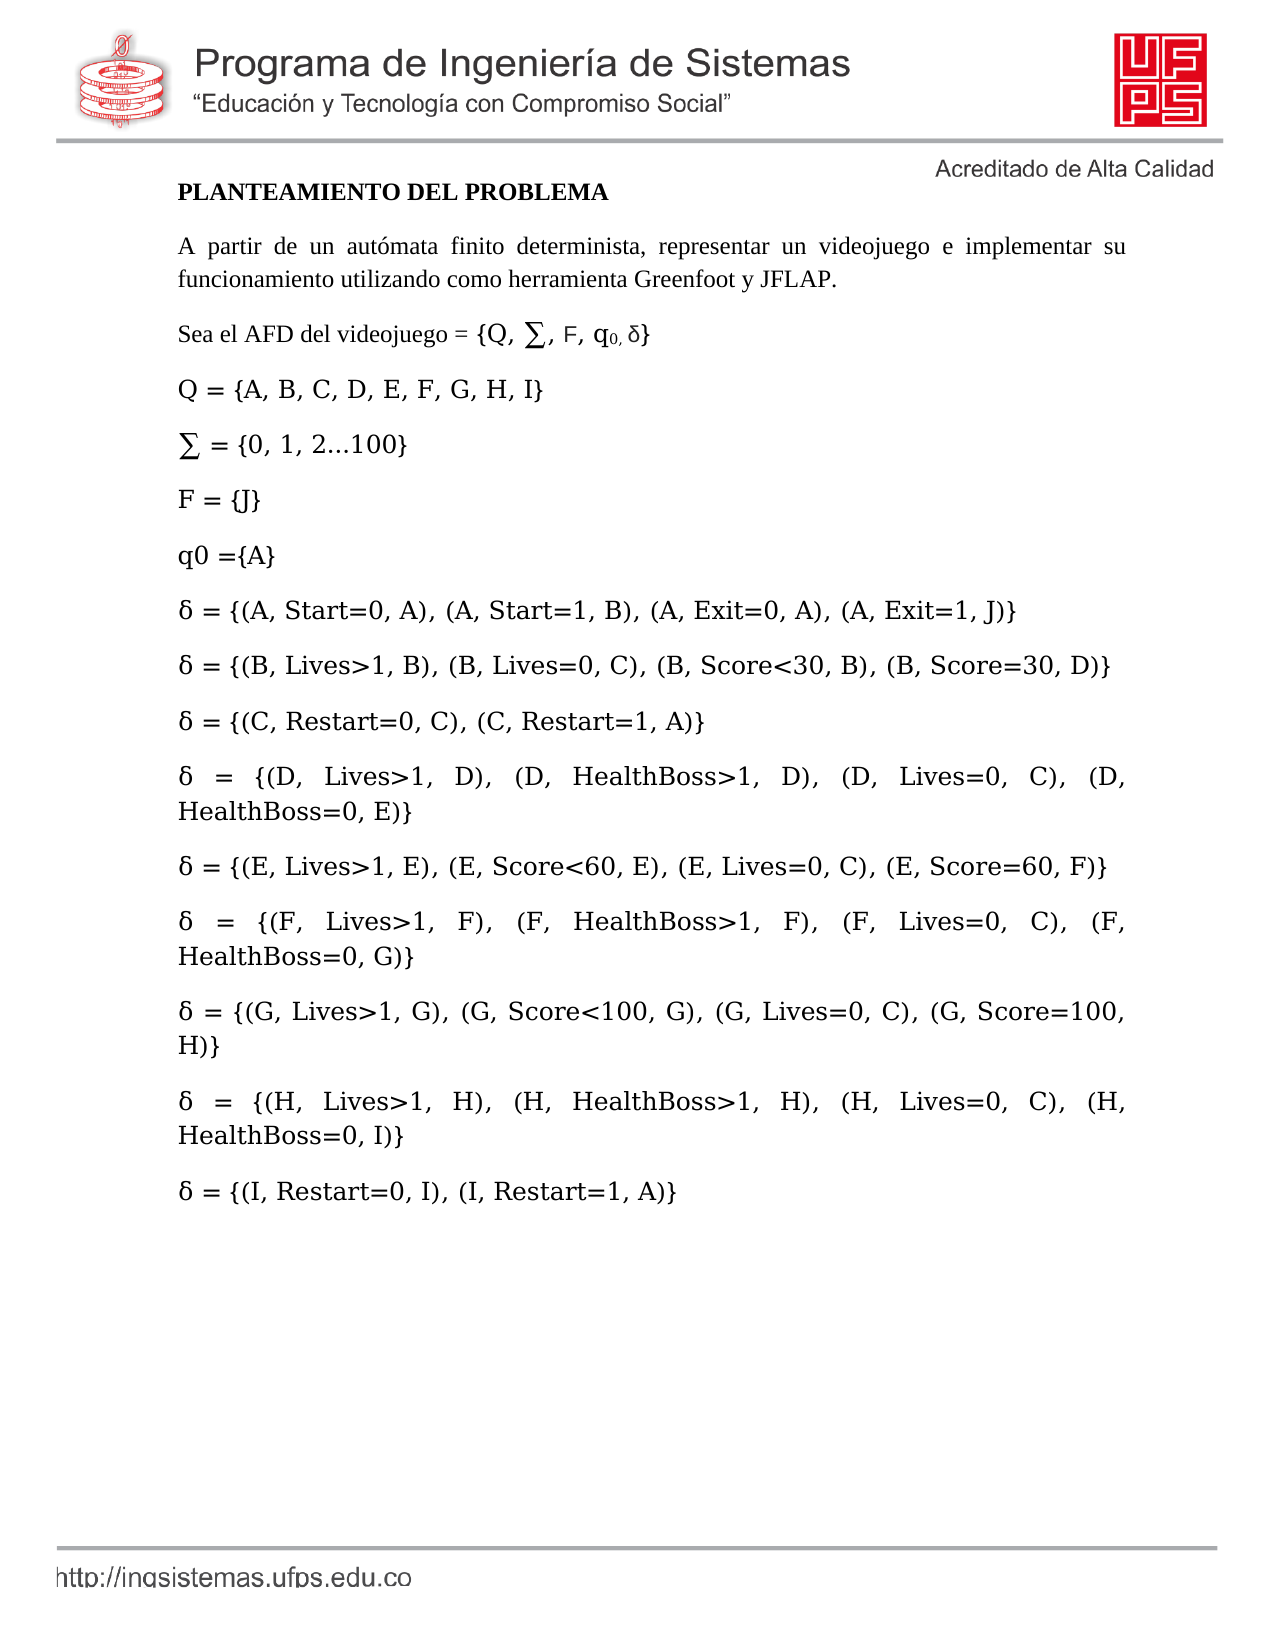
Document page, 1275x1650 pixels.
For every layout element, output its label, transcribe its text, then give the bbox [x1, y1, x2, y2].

text δ = {(E, Lives>1, E), (E, Score<60, E), (E, Lives=0, C), (E, Score=60, F)} [177, 850, 1127, 880]
text Sea el AFD del videojuego = {Q, ∑, F, q0, δ} [177, 318, 1127, 348]
text q0 ={A} [177, 539, 1127, 569]
picture [55, 1546, 1217, 1588]
text δ = {(H, Lives>1, H), (H, HealthBoss>1, H), (H, Lives=0, C), (H, HealthBoss=0, I)} [177, 1085, 1127, 1150]
text δ = {(I, Restart=0, I), (I, Restart=1, A)} [177, 1175, 1127, 1205]
text F = {J} [177, 484, 1127, 514]
text δ = {(A, Start=0, A), (A, Start=1, B), (A, Exit=0, A), (A, Exit=1, J)} [177, 595, 1127, 625]
text ∑ = {0, 1, 2…100} [177, 429, 1127, 459]
text δ = {(C, Restart=0, C), (C, Restart=1, A)} [177, 705, 1127, 735]
text δ = {(D, Lives>1, D), (D, HealthBoss>1, D), (D, Lives=0, C), (D, HealthBoss=0, E)} [177, 761, 1127, 825]
text PLANTEAMIENTO DEL PROBLEMA [177, 177, 1127, 206]
text δ = {(G, Lives>1, G), (G, Score<100, G), (G, Lives=0, C), (G, Score=100, H)} [177, 996, 1127, 1060]
text δ = {(F, Lives>1, F), (F, HealthBoss>1, F), (F, Lives=0, C), (F, HealthBoss=0, G)} [177, 906, 1127, 970]
text Q = {A, B, C, D, E, F, G, H, I} [177, 373, 1127, 403]
text δ = {(B, Lives>1, B), (B, Lives=0, C), (B, Score<30, B), (B, Score=30, D)} [177, 650, 1127, 680]
picture [56, 26, 1224, 177]
text A partir de un autómata finito determinista, representar un videojuego e implementar su funcionamiento utilizando como herramienta Greenfoot y JFLAP. [177, 231, 1127, 293]
